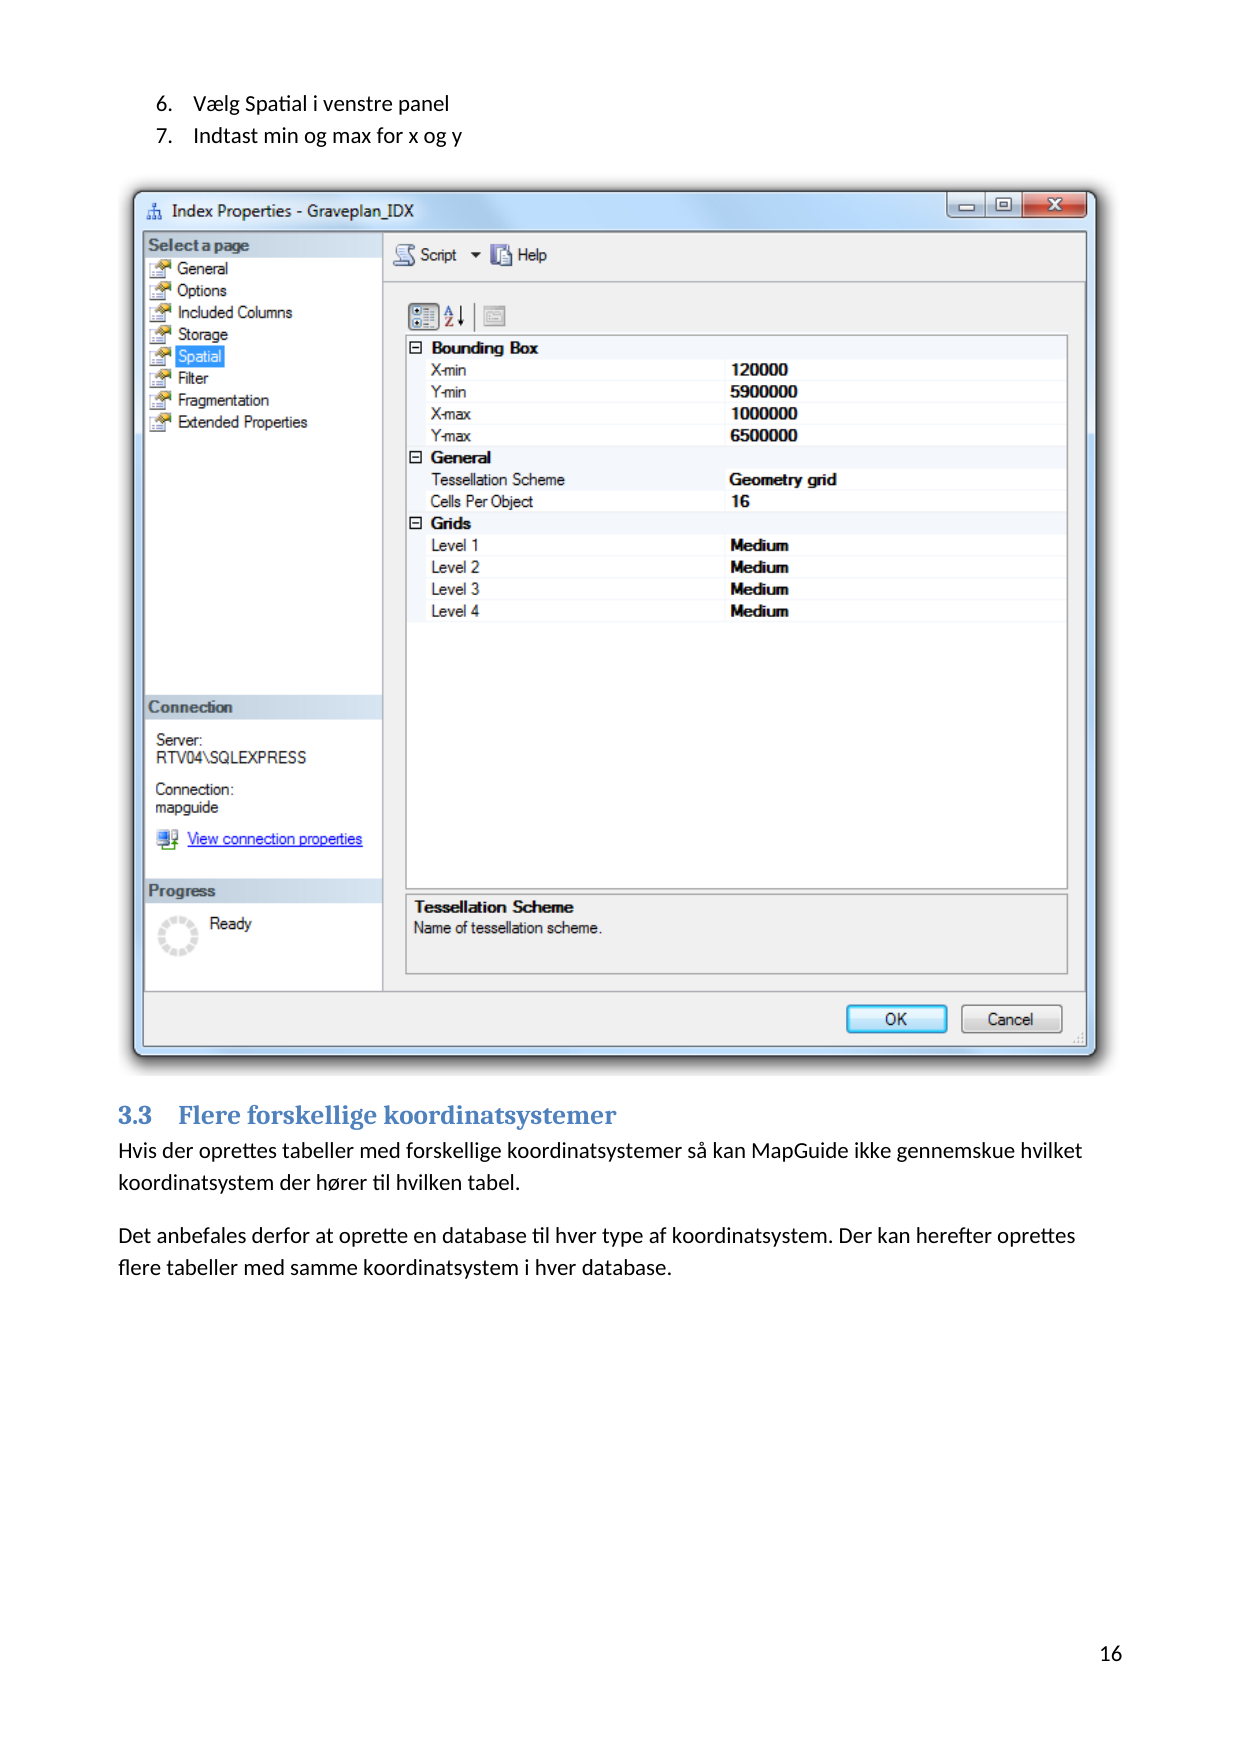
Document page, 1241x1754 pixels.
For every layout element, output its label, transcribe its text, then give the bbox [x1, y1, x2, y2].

list Vælg Spatial i venstre panel [156, 89, 1122, 117]
text Hvis der oprettes tabeller med forskellige koordinatsystemer så kan MapGuide ikke gennemskue hvilket koordinatsystem der hører til hvilken tabel. [118, 1136, 1122, 1196]
picture [118, 173, 1123, 1076]
list Indtast min og max for x og y [156, 121, 1122, 149]
subtitle Flere forskellige koordinatsystemer [118, 1100, 1122, 1131]
text Det anbefales derfor at oprette en database til hver type af koordinatsystem. Der kan herefter oprettes flere tabeller med samme koordinatsystem i hver database. [118, 1221, 1122, 1281]
